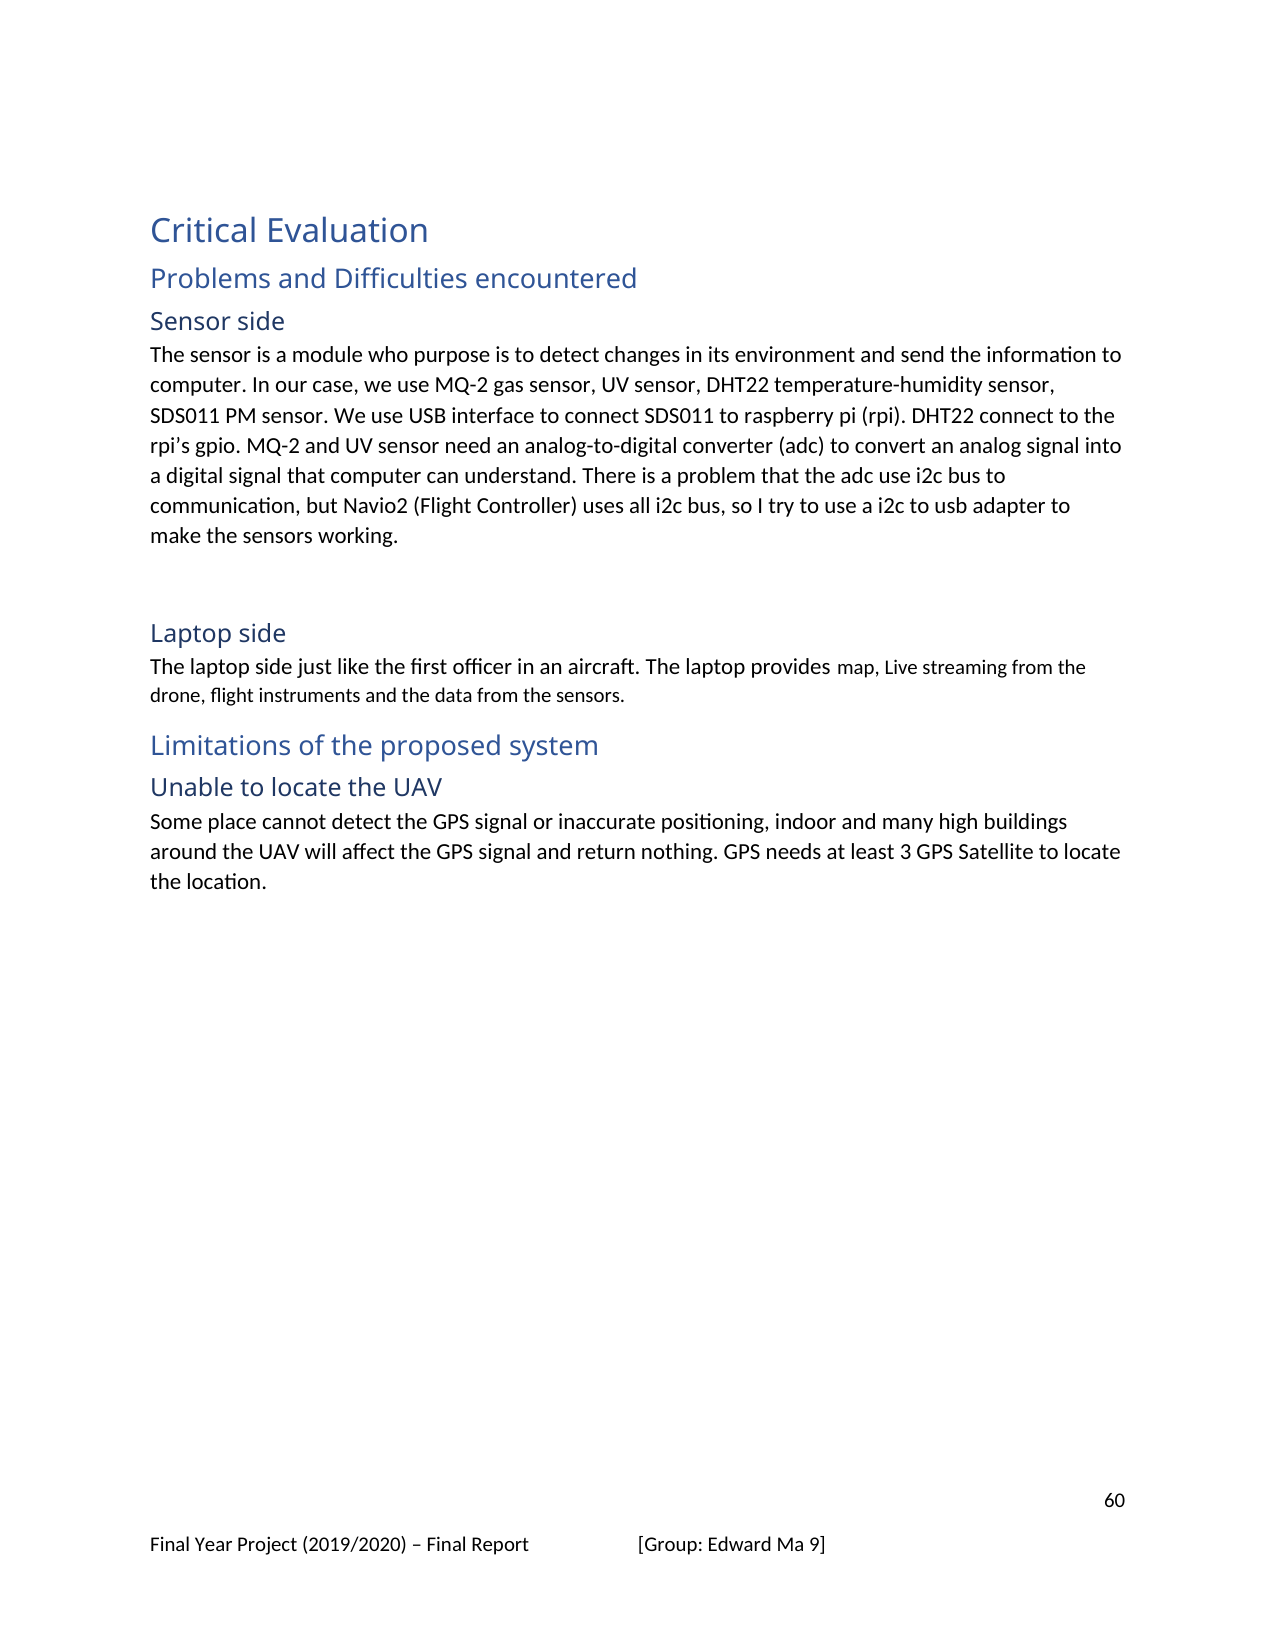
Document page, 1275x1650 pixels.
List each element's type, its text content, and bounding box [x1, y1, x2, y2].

text The laptop side just like the first officer in an aircraft. The laptop provides map, Live streaming from the drone, flight instruments and the data from the sensors. [150, 652, 1125, 707]
subtitle Critical Evaluation [150, 206, 1125, 252]
subtitle Problems and Difficulties encountered [150, 259, 1125, 296]
text Some place cannot detect the GPS signal or inaccurate positioning, indoor and many high buildings around the UAV will affect the GPS signal and return nothing. GPS needs at least 3 GPS Satellite to locate the location. [150, 807, 1125, 895]
text The sensor is a module who purpose is to detect changes in its environment and send the information to computer. In our case, we use MQ-2 gas sensor, UV sensor, DHT22 temperature-humidity sensor, SDS011 PM sensor. We use USB interface to connect SDS011 to raspberry pi (rpi). DHT22 connect to the rpi’s gpio. MQ-2 and UV sensor need an analog-to-digital converter (adc) to convert an analog signal into a digital signal that computer can understand. There is a problem that the adc use i2c bus to communication, but Navio2 (Flight Controller) uses all i2c bus, so I try to use a i2c to usb adapter to make the sensors working. [150, 340, 1125, 549]
subtitle Unable to locate the UAV [150, 770, 1125, 804]
subtitle Laptop side [150, 615, 1125, 649]
subtitle Limitations of the proposed system [150, 726, 1125, 763]
subtitle Sensor side [150, 303, 1125, 338]
